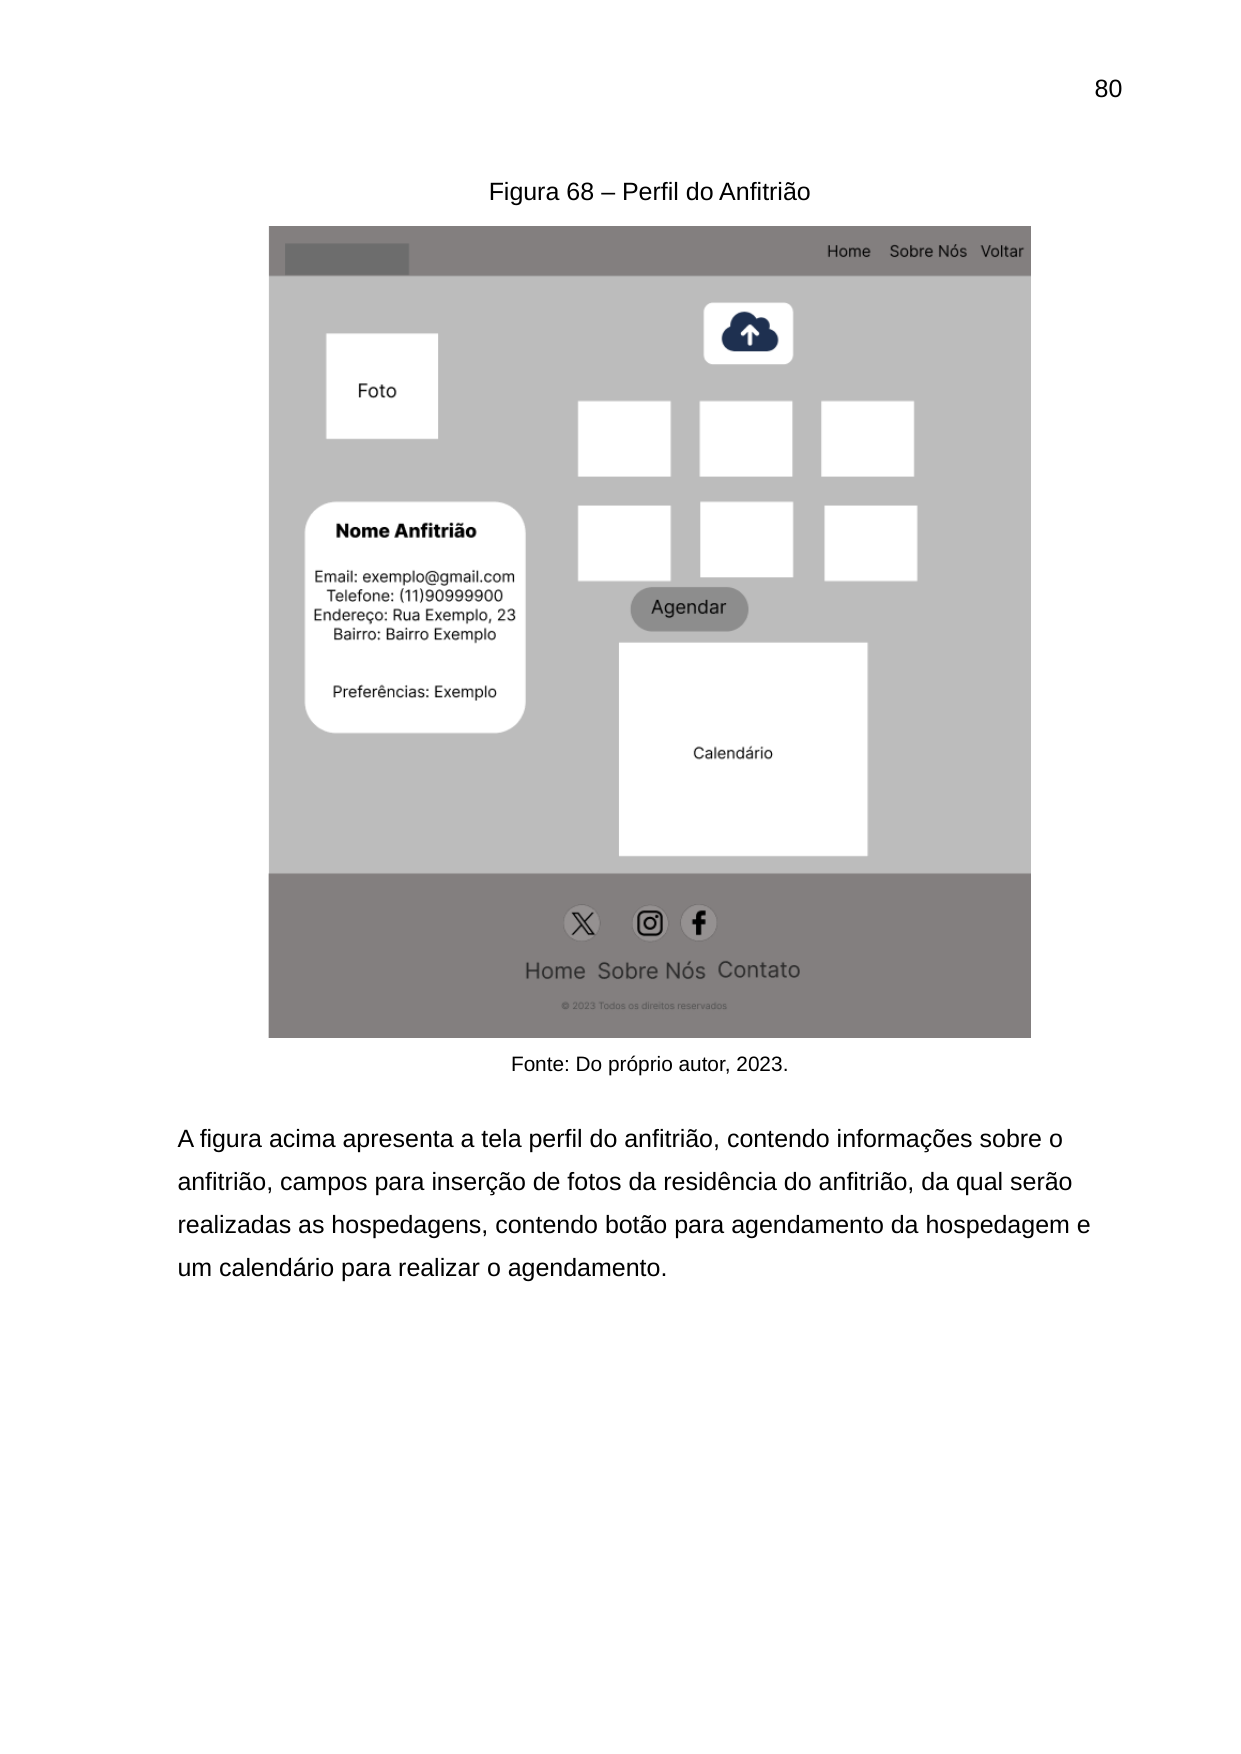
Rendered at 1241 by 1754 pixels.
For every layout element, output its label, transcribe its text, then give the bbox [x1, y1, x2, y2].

text A figura acima apresenta a tela perfil do anfitrião, contendo informações sobre o anfitrião, campos para inserção de fotos da residência do anfitrião, da qual serão realizadas as hospedagens, contendo botão para agendamento da hospedagem e um calendário para realizar o agendamento. [177, 1124, 1122, 1282]
picture [268, 226, 1031, 1038]
text Fonte: Do próprio autor, 2023. [177, 1052, 1122, 1076]
text Figura 68 – Perfil do Anfitrião [177, 177, 1122, 206]
